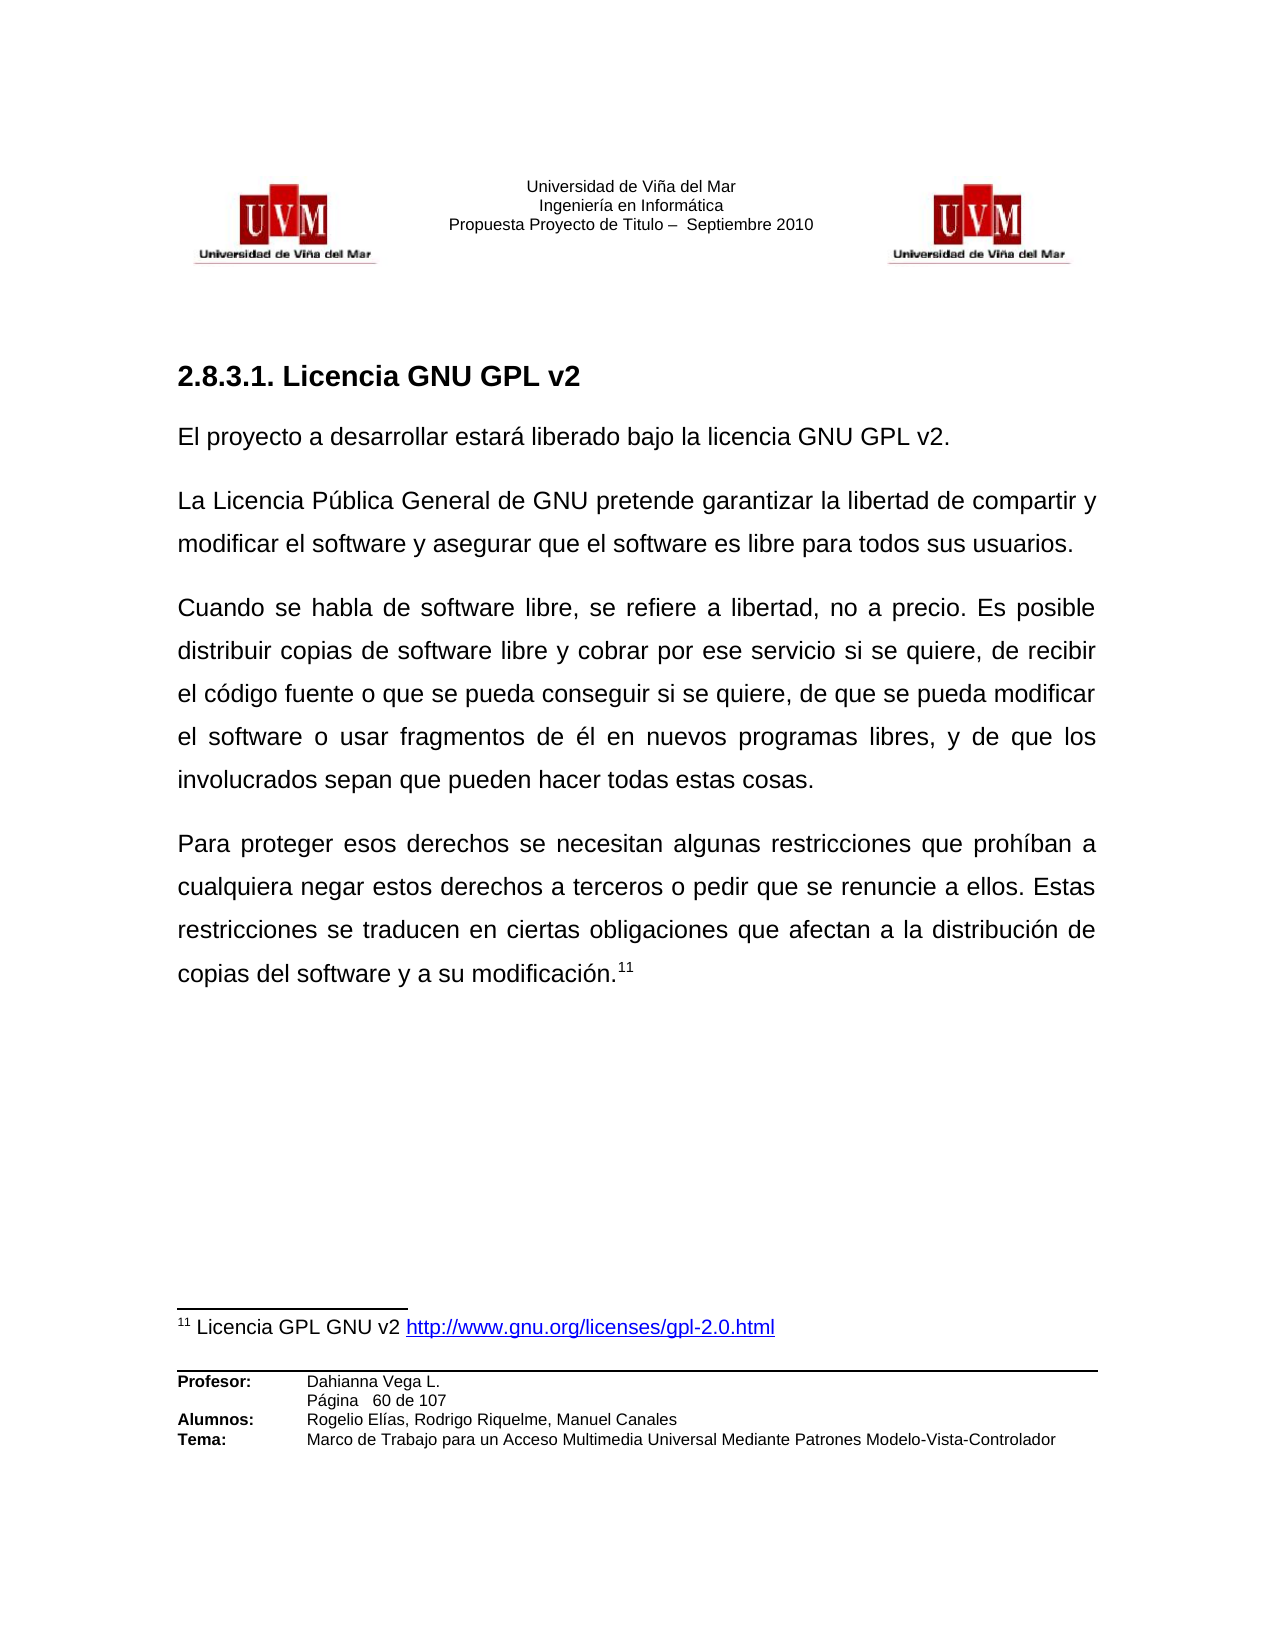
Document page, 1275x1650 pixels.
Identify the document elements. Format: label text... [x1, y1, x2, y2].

picture [177, 176, 390, 267]
subtitle 2.8.3.1. Licencia GNU GPL v2 [177, 359, 1098, 392]
text Para proteger esos derechos se necesitan algunas restricciones que prohíban a cualquiera negar estos derechos a terceros o pedir que se renuncie a ellos. Estas restricciones se traducen en ciertas obligaciones que afectan a la distribución de copias del software y a su modificación. [177, 829, 1098, 987]
text La Licencia Pública General de GNU pretende garantizar la libertad de compartir y modificar el software y asegurar que el software es libre para todos sus usuarios. [177, 486, 1098, 557]
text Cuando se habla de software libre, se refiere a libertad, no a precio. Es posible distribuir copias de software libre y cobrar por ese servicio si se quiere, de recibir el código fuente o que se pueda conseguir si se quiere, de que se pueda modificar el software o usar fragmentos de él en nuevos programas libres, y de que los involucrados sepan que pueden hacer todas estas cosas. [177, 593, 1098, 794]
text El proyecto a desarrollar estará liberado bajo la licencia GNU GPL v2. [177, 422, 1098, 450]
picture [871, 176, 1084, 267]
